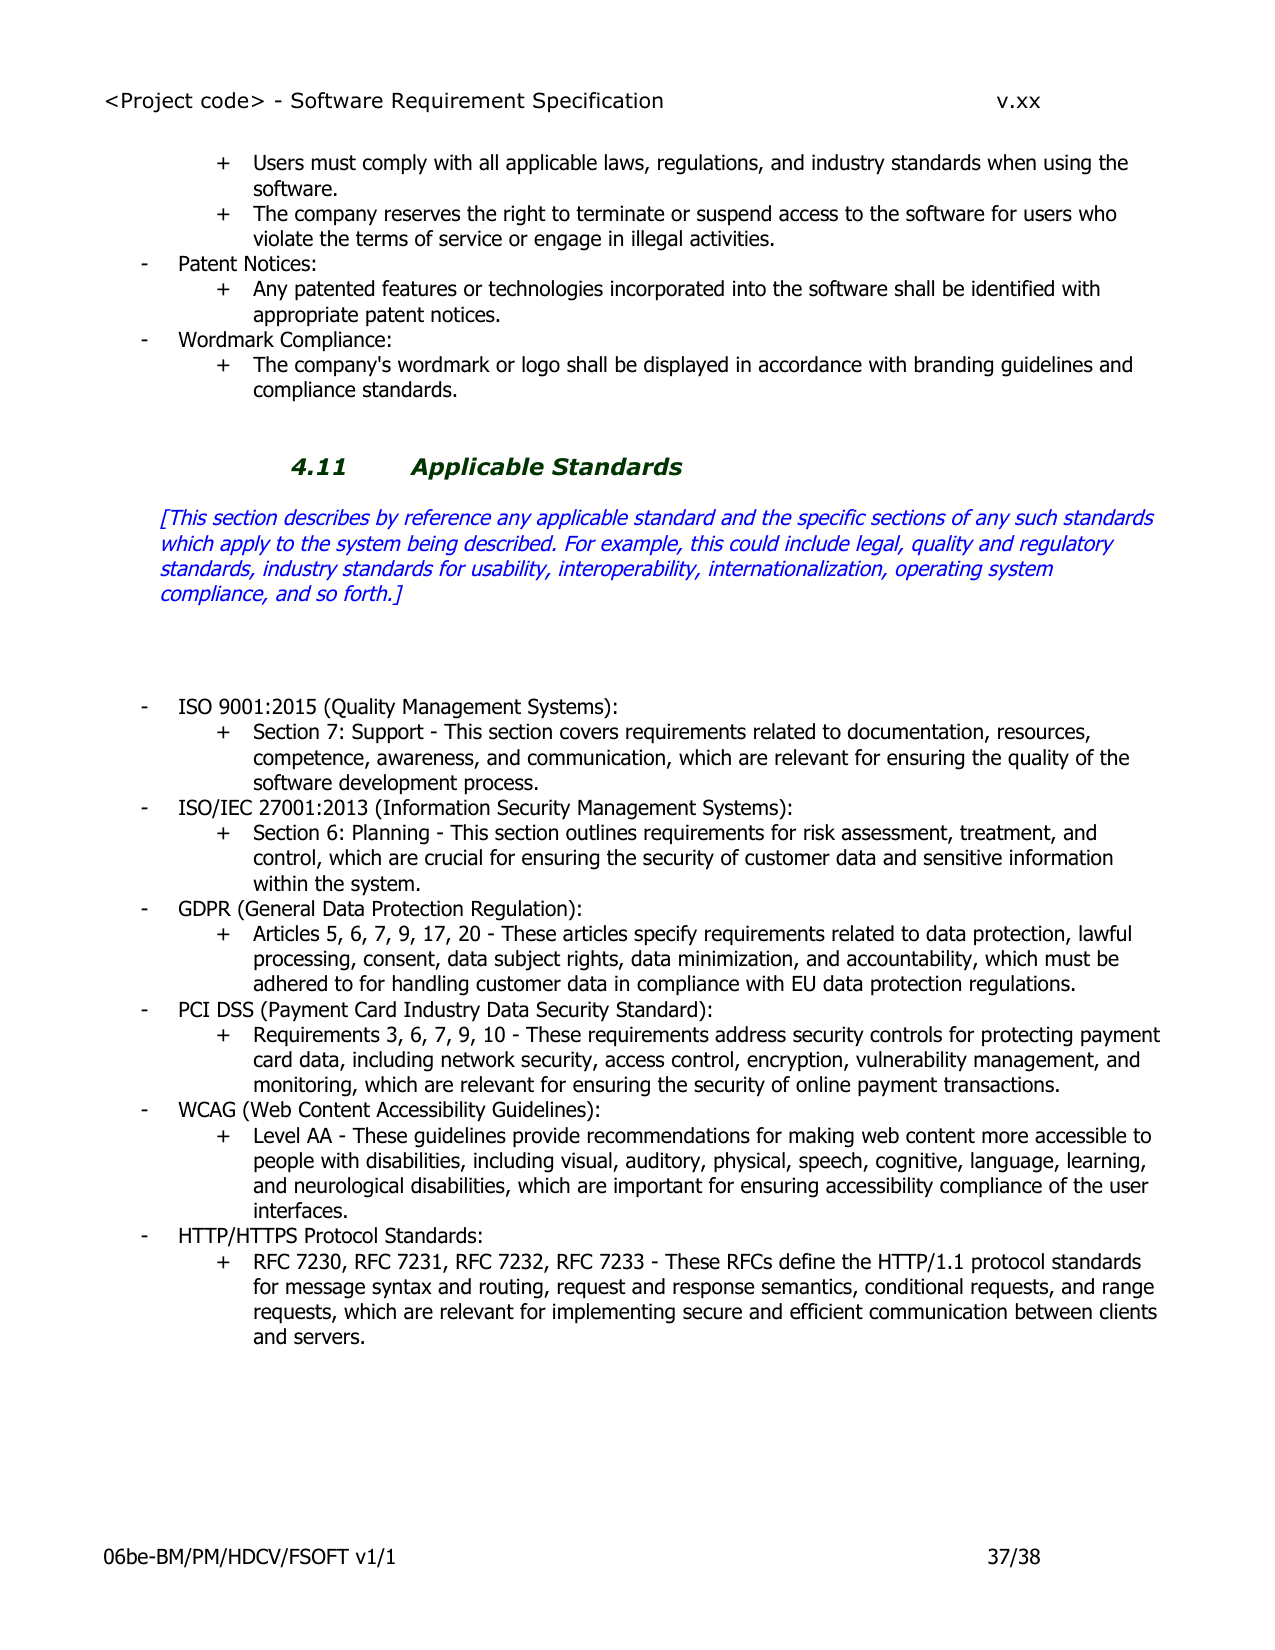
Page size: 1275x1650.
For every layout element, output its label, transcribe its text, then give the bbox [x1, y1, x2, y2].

list Level AA - These guidelines provide recommendations for making web content more accessible to people with disabilities, including visual, auditory, physical, speech, cognitive, language, learning, and neurological disabilities, which are important for ensuring accessibility compliance of the user interfaces. [216, 1122, 1167, 1223]
list PCI DSS (Payment Card Industry Data Security Standard): [141, 996, 1167, 1021]
list GDPR (General Data Protection Regulation): [141, 895, 1167, 921]
list ISO 9001:2015 (Quality Management Systems): [141, 694, 1167, 719]
list ISO/IEC 27001:2013 (Information Security Management Systems): [141, 794, 1167, 820]
list Any patented features or technologies incorporated into the software shall be identified with appropriate patent notices. [216, 276, 1167, 326]
list Users must comply with all applicable laws, regulations, and industry standards when using the software. [216, 150, 1167, 200]
text [This section describes by reference any applicable standard and the specific sections of any such standards which apply to the system being described. For example, this could include legal, quality and regulatory standards, industry standards for usability, interoperability, internationalization, operating system compliance, and so forth.] [159, 505, 1167, 606]
list RFC 7230, RFC 7231, RFC 7232, RFC 7233 - These RFCs define the HTTP/1.1 protocol standards for message syntax and routing, request and response semantics, conditional requests, and range requests, which are relevant for implementing secure and efficient communication between clients and servers. [216, 1248, 1167, 1349]
list Requirements 3, 6, 7, 9, 10 - These requirements address security controls for protecting payment card data, including network security, access control, encryption, vulnerability management, and monitoring, which are relevant for ensuring the security of online payment transactions. [216, 1021, 1167, 1097]
list WCAG (Web Content Accessibility Guidelines): [141, 1097, 1167, 1122]
list Section 6: Planning - This section outlines requirements for risk assessment, treatment, and control, which are crucial for ensuring the security of customer data and sensitive information within the system. [216, 820, 1167, 895]
list The company reserves the right to terminate or suspend access to the software for users who violate the terms of service or engage in illegal activities. [216, 200, 1167, 251]
list Wordmark Compliance: [141, 326, 1167, 352]
list HTTP/HTTPS Protocol Standards: [141, 1223, 1167, 1248]
subtitle Applicable Standards [291, 452, 1167, 480]
list Section 7: Support - This section covers requirements related to documentation, resources, competence, awareness, and communication, which are relevant for ensuring the quality of the software development process. [216, 719, 1167, 794]
list Articles 5, 6, 7, 9, 17, 20 - These articles specify requirements related to data protection, lawful processing, consent, data subject rights, data minimization, and accountability, which must be adhered to for handling customer data in compliance with EU data protection regulations. [216, 921, 1167, 996]
list Patent Notices: [141, 251, 1167, 276]
list The company's wordmark or logo shall be displayed in accordance with branding guidelines and compliance standards. [216, 352, 1167, 402]
